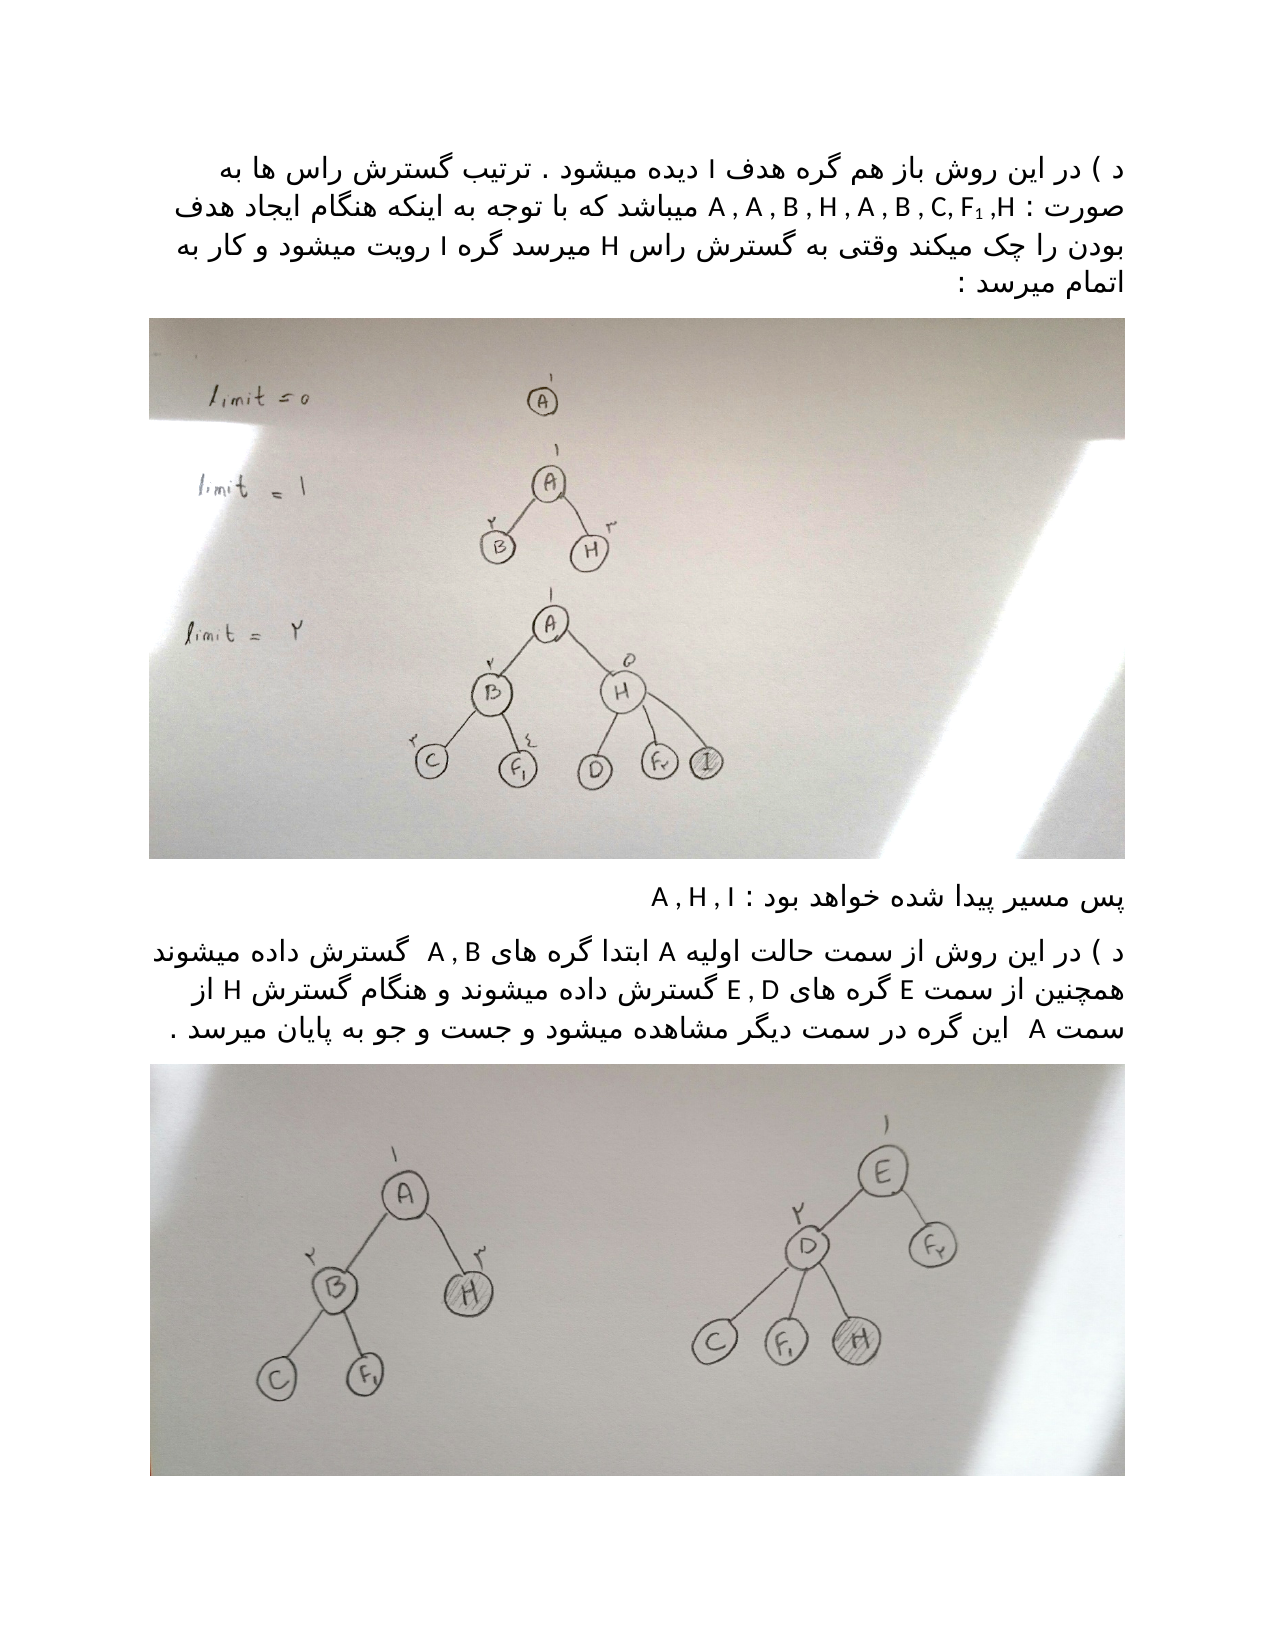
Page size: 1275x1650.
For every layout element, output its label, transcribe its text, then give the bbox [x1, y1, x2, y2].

text پس مسیر پیدا شده خواهد بود : A , H , I [150, 878, 1125, 913]
picture [150, 1064, 1125, 1476]
picture [149, 318, 1125, 859]
text د ) در این روش از سمت حالت اولیه A ابتدا گره های A , B گسترش داده میشوند همچنین از سمت E گره های E , D گسترش داده میشوند و هنگام گسترش H از سمت A این گره در سمت دیگر مشاهده میشود و جست و جو به پایان میرسد . [150, 933, 1125, 1045]
text د ) در این روش باز هم گره هدف I دیده میشود . ترتیب گسترش راس ها به صورت : A , A , B , H , A , B , C, F1 ,H میباشد که با توجه به اینکه هنگام ایجاد هدف بودن را چک میکند وقتی به گسترش راس H میرسد گره I رویت میشود و کار به اتمام میرسد : [150, 150, 1125, 299]
